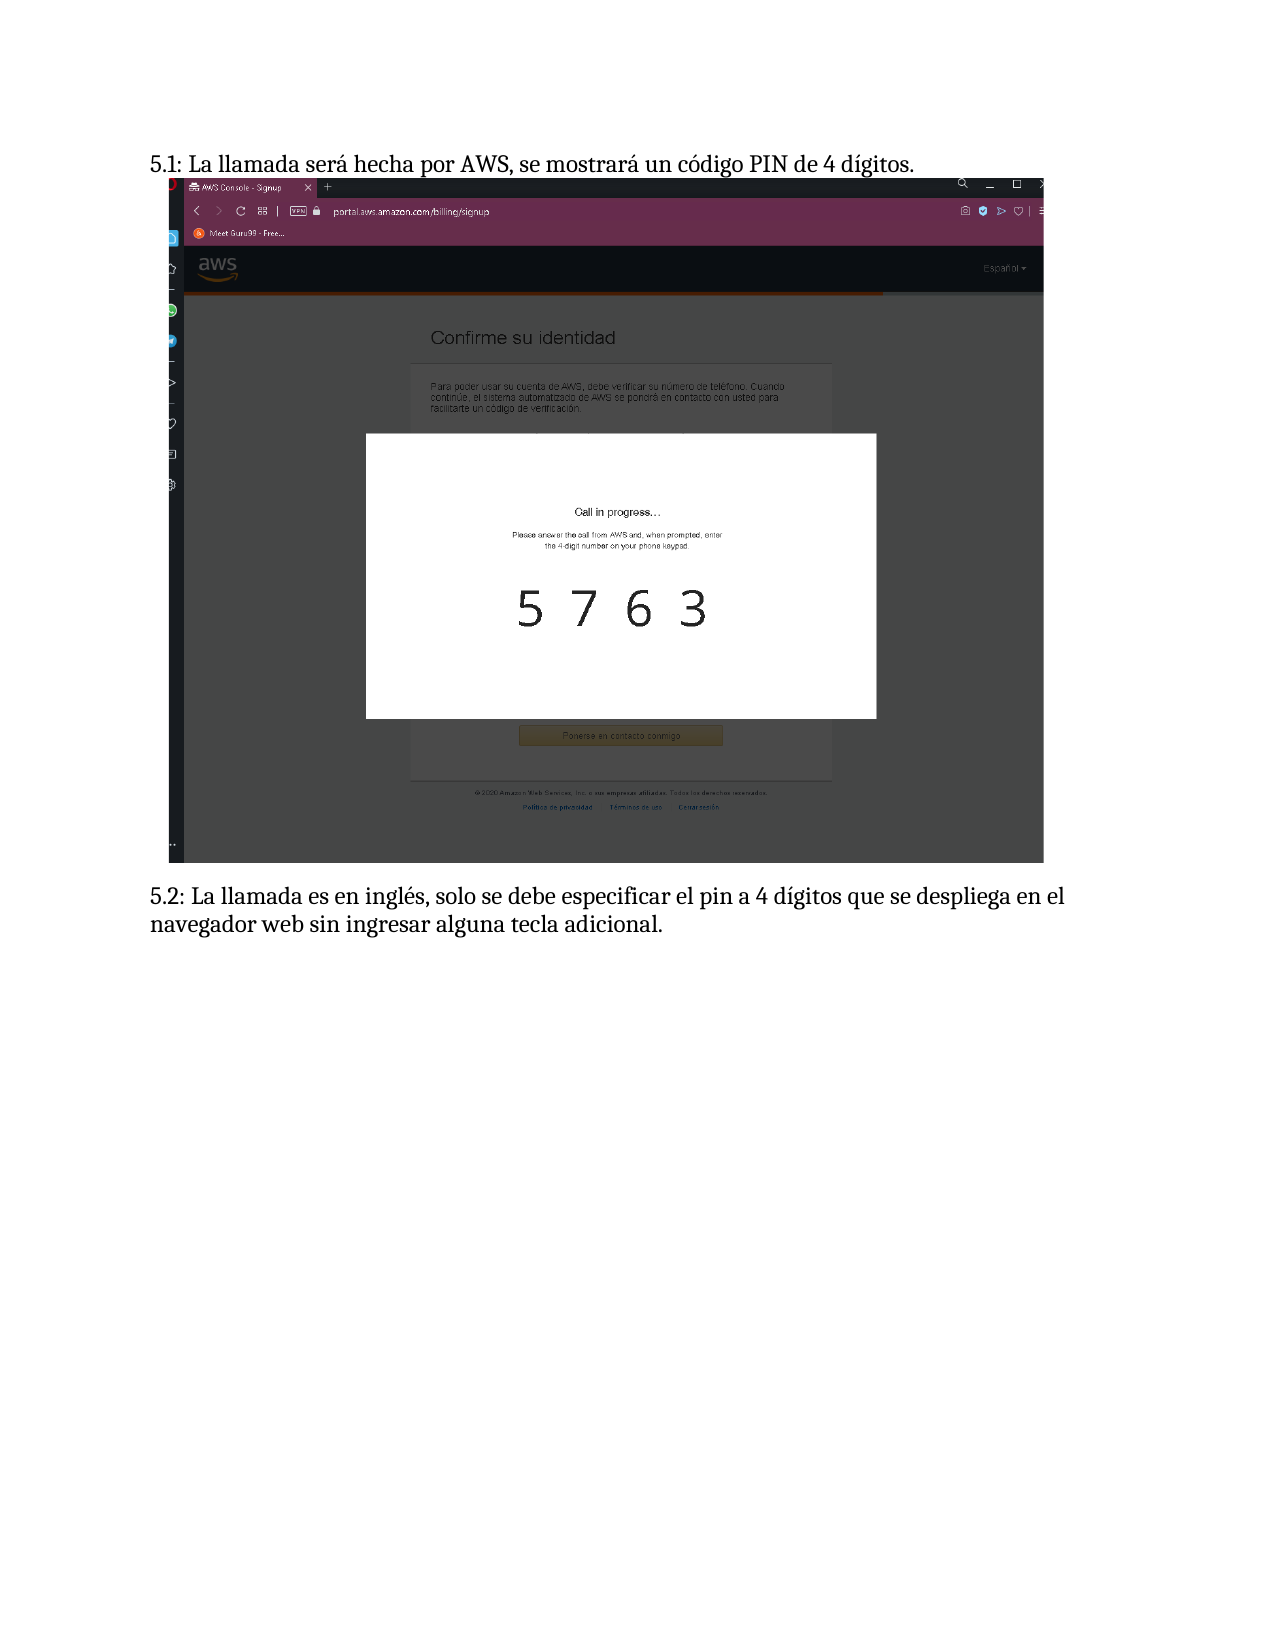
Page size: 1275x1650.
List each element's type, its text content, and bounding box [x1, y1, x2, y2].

picture [168, 178, 1044, 863]
text 5.2: La llamada es en inglés, solo se debe especificar el pin a 4 dígitos que se despliega en el navegador web sin ingresar alguna tecla adicional. [150, 882, 1125, 939]
